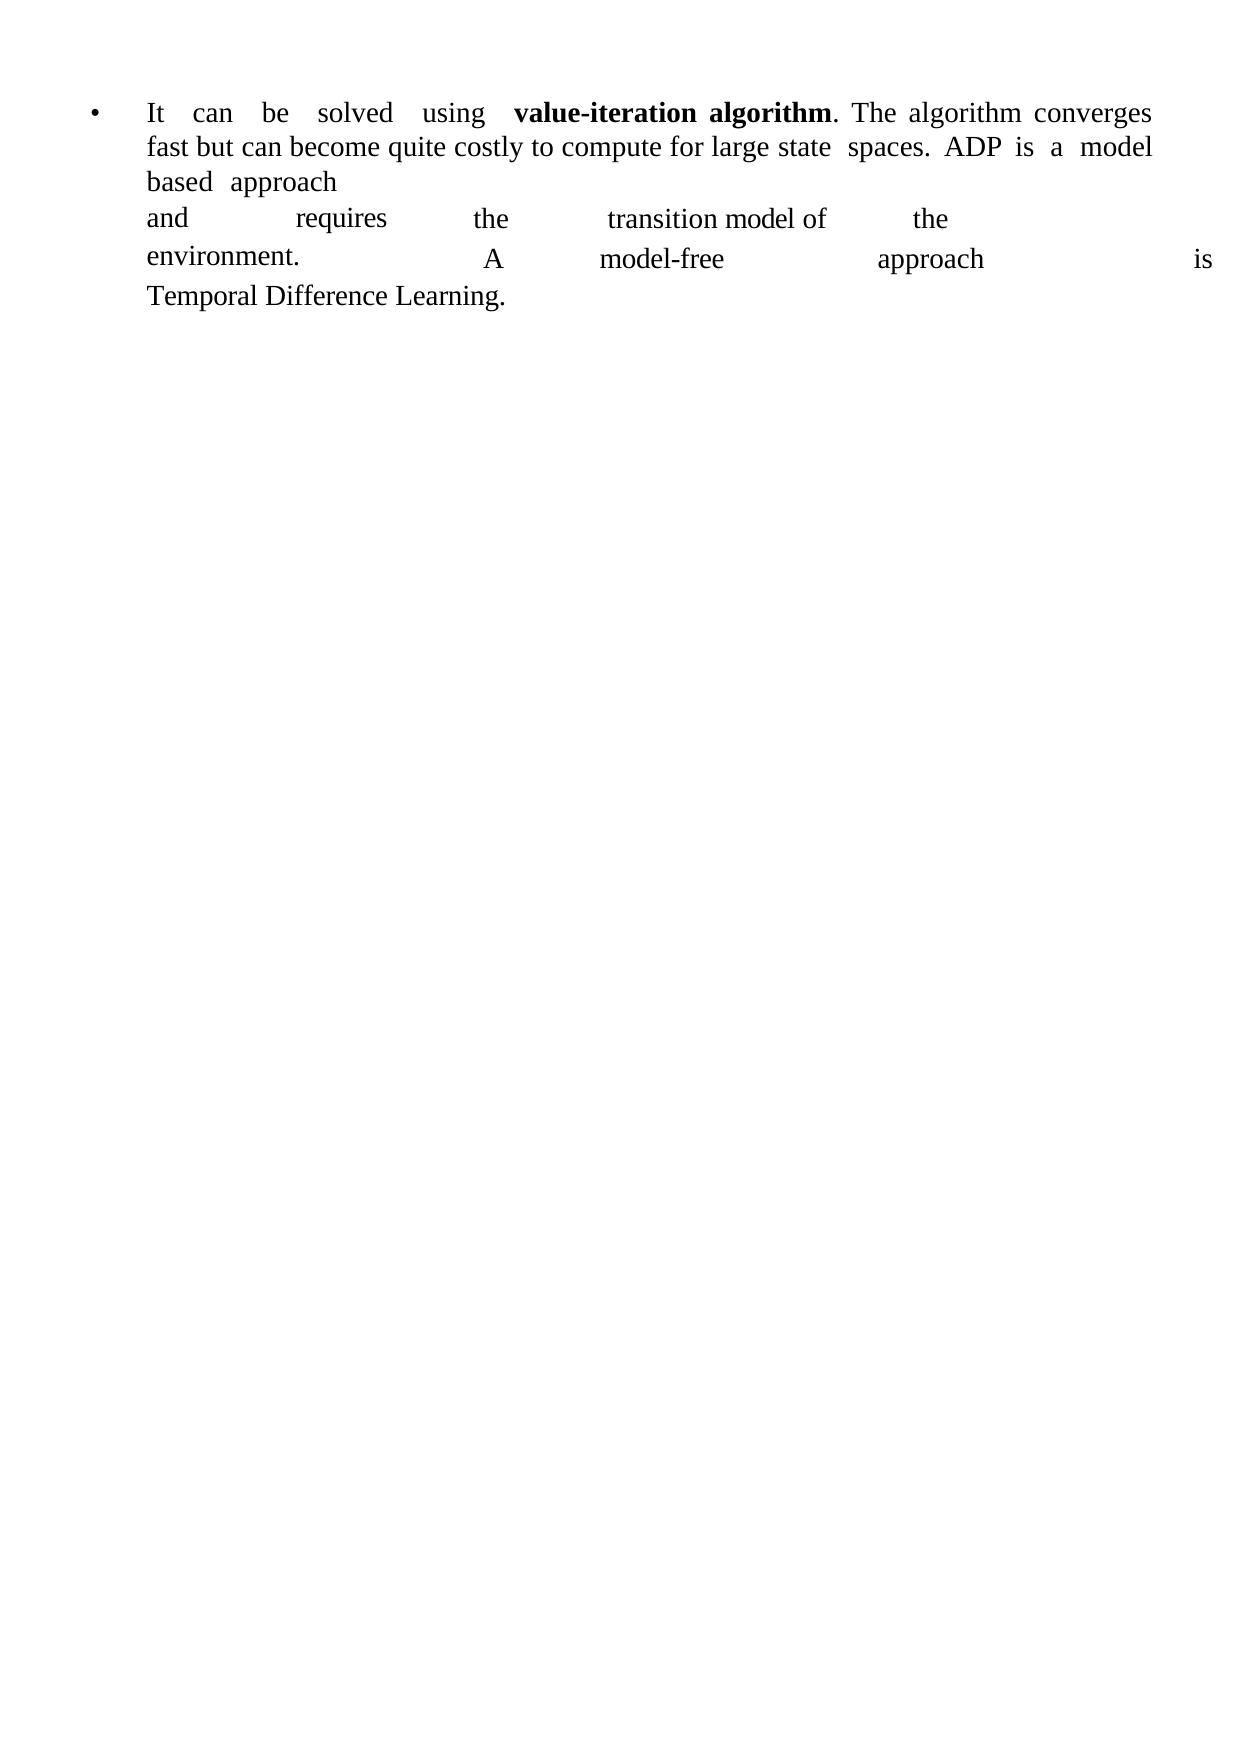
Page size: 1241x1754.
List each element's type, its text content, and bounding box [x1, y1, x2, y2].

text and requires [146, 200, 419, 233]
text environment. [146, 238, 411, 272]
text A model-free [483, 241, 806, 275]
text the transition model of the [473, 201, 960, 234]
list It can be solved using value-iteration algorithm. The algorithm converges fast but can become quite costly to compute for large state spaces. ADP is a model based approach [90, 95, 1153, 197]
text approach is [877, 241, 1213, 275]
text Temporal Difference Learning. [146, 278, 1213, 312]
